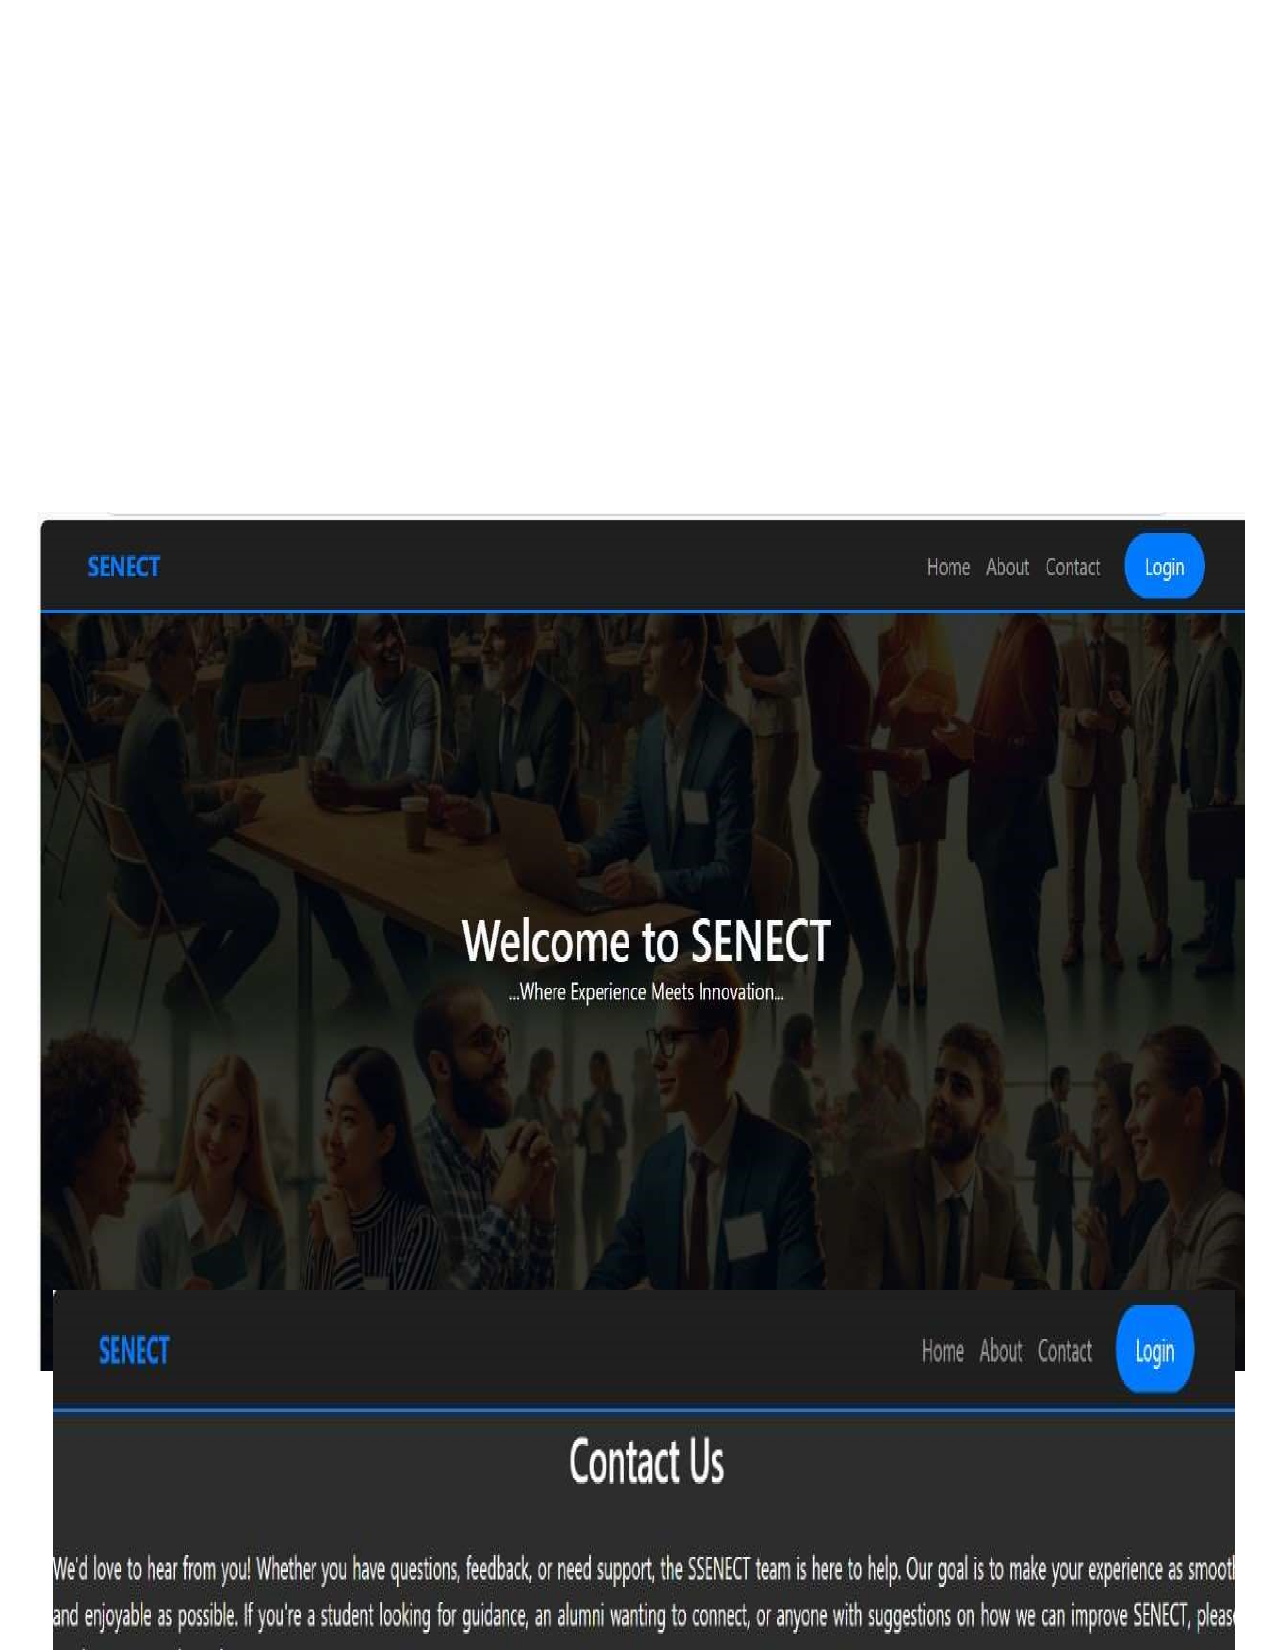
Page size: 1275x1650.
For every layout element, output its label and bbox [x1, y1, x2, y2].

picture [37, 512, 1245, 1650]
